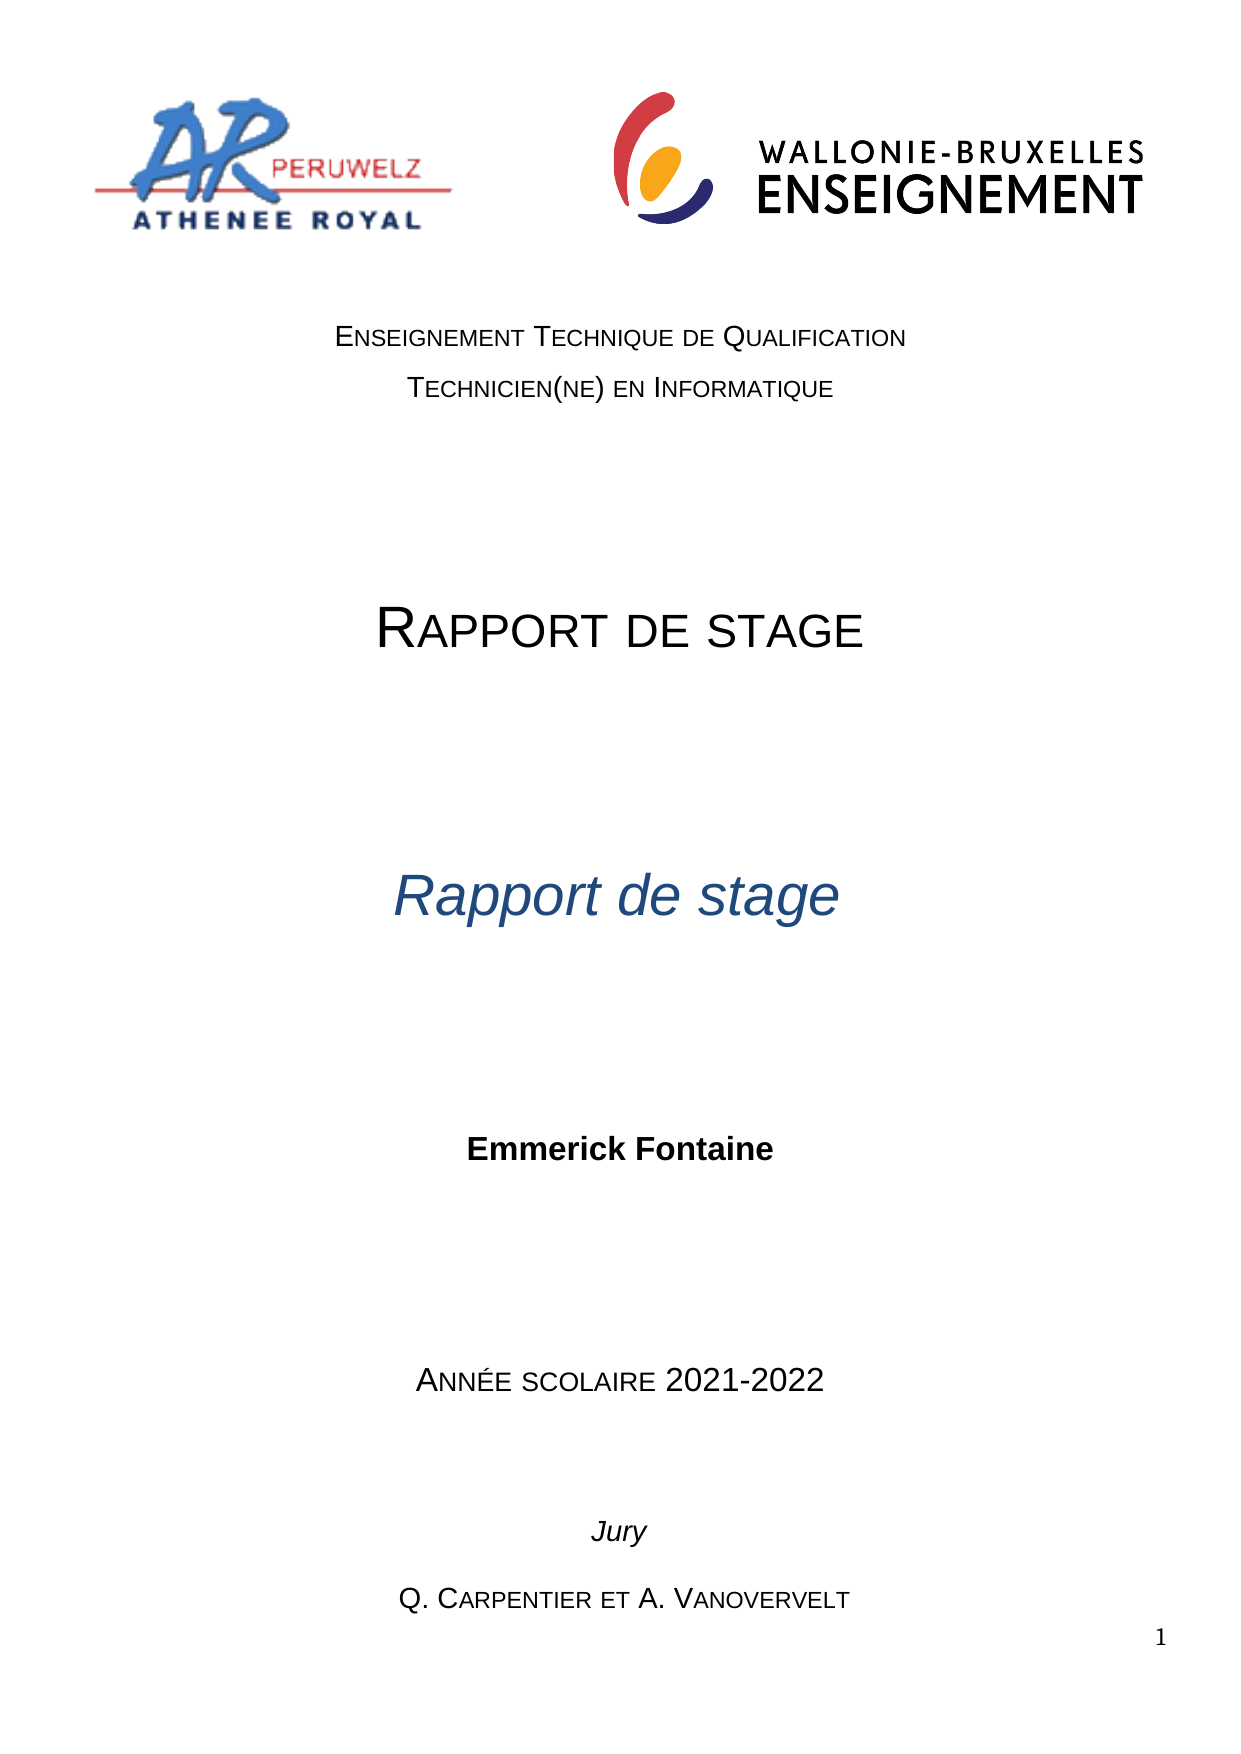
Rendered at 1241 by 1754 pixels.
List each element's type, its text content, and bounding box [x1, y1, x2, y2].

text Enseignement Technique de Qualification [75, 319, 1165, 353]
text Année scolaire 2021-2022 [75, 1360, 1165, 1398]
picture [32, 91, 486, 299]
text Q. Carpentier et A. Vanovervelt [75, 1547, 1165, 1614]
text Technicien(ne) en Informatique [75, 370, 1165, 403]
picture [613, 92, 1143, 224]
text Rapport de stage [75, 861, 1165, 928]
text Emmerick Fontaine [75, 1129, 1165, 1168]
text Jury [75, 1514, 1165, 1547]
text Rapport de stage [75, 592, 1165, 659]
